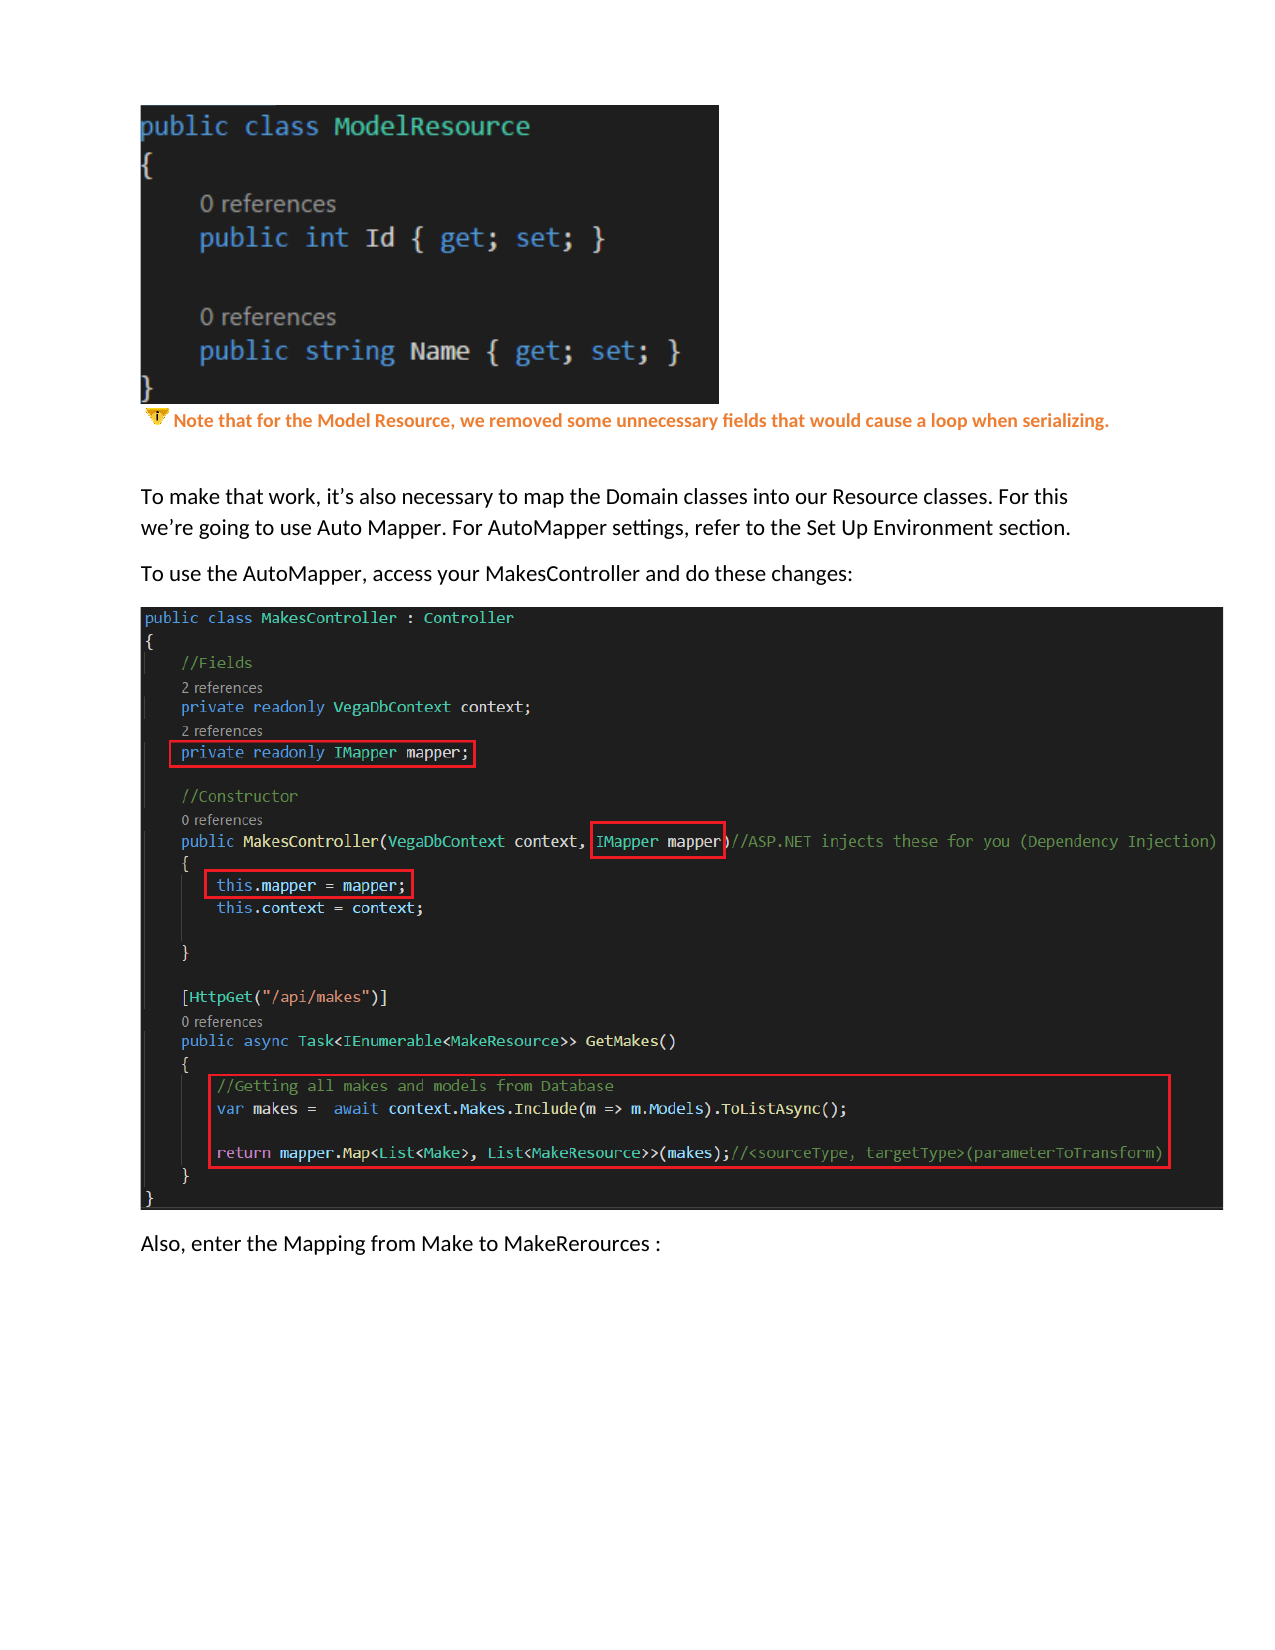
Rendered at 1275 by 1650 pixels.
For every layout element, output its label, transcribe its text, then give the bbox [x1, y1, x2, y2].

text To use the AutoMapper, access your MakesController and do these changes: [141, 559, 1125, 587]
text Note that for the Model Resource, we removed some unnecessary fields that would cause a loop when serializing. [141, 406, 1125, 434]
picture [140, 405, 174, 427]
picture [140, 105, 719, 404]
text Also, enter the Mapping from Make to MakeRerources : [141, 1229, 1125, 1257]
picture [140, 606, 1224, 1211]
text To make that work, it’s also necessary to map the Domain classes into our Resource classes. For this we’re going to use Auto Mapper. For AutoMapper settings, refer to the Set Up Environment section. [141, 482, 1125, 541]
